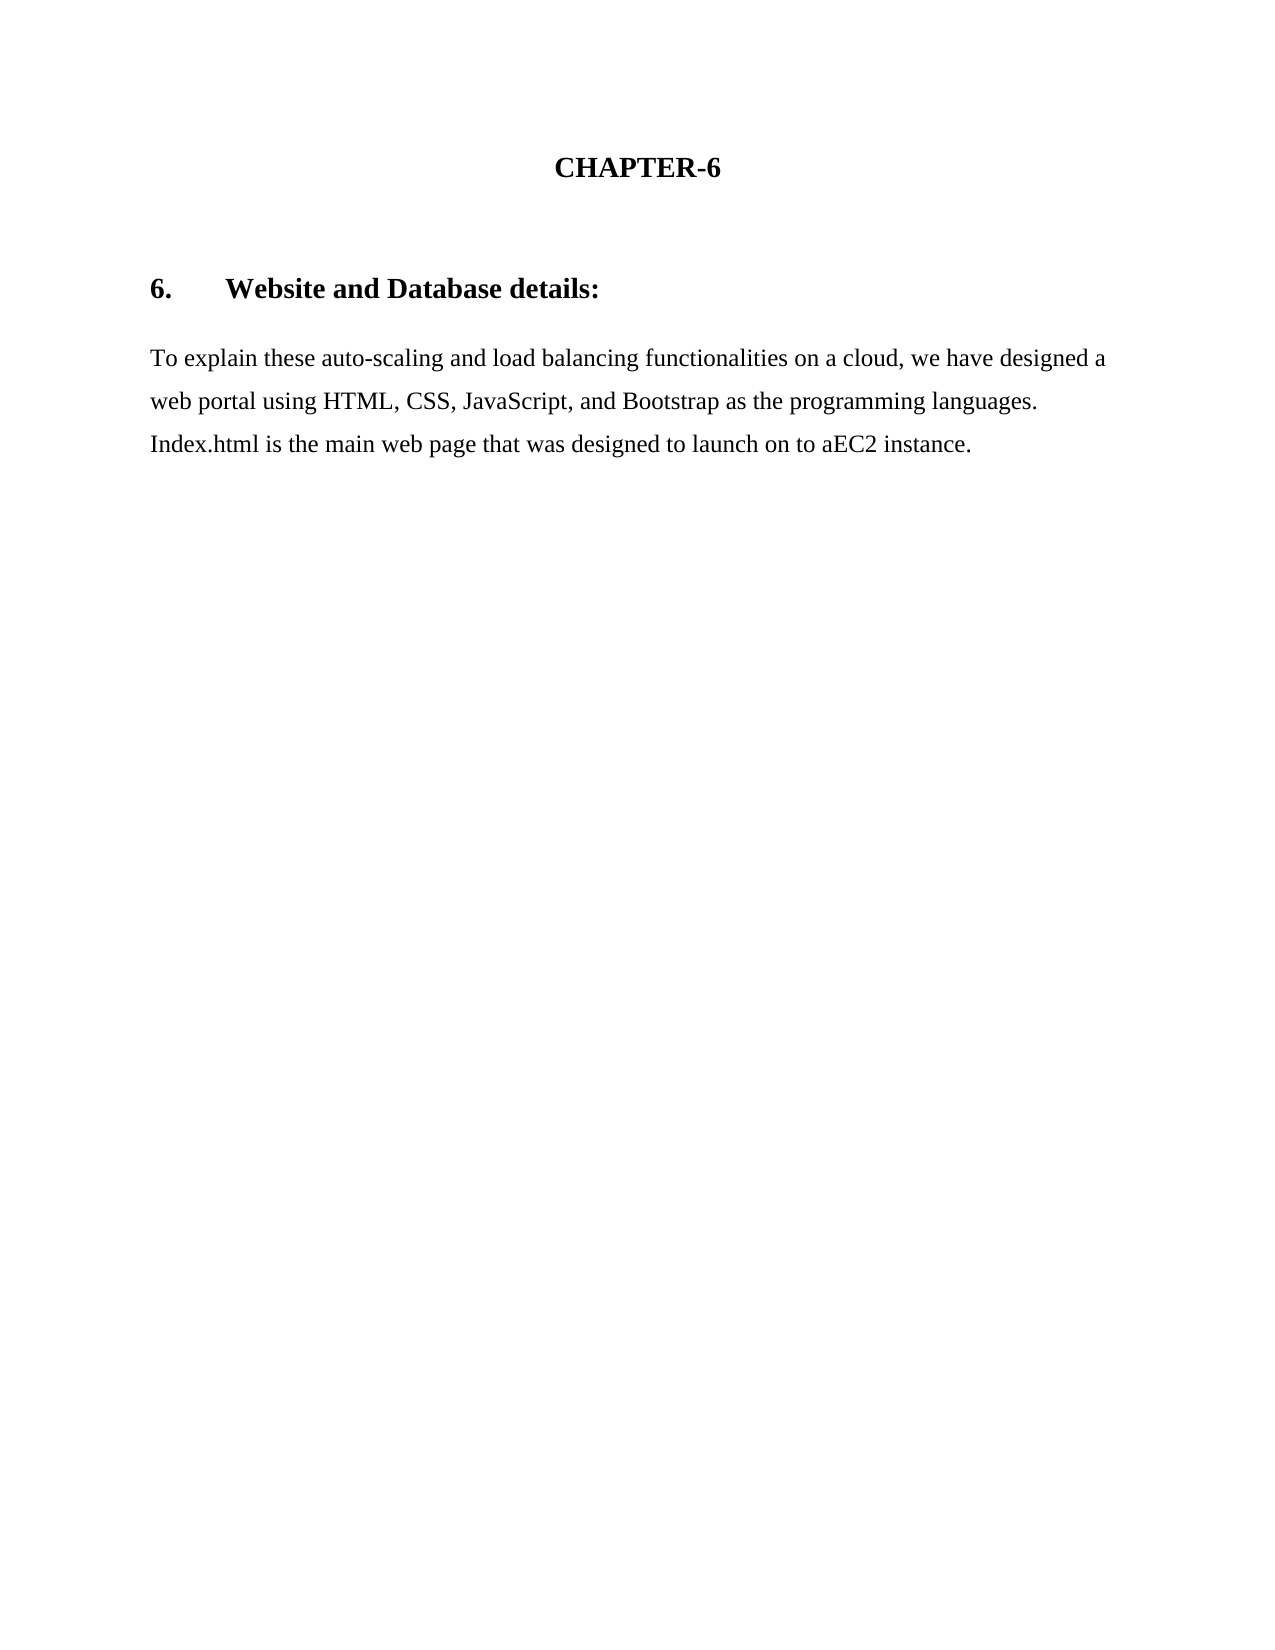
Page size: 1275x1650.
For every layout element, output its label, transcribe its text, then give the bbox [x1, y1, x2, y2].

text 6. Website and Database details: [150, 271, 1125, 305]
text To explain these auto-scaling and load balancing functionalities on a cloud, we have designed a web portal using HTML, CSS, JavaScript, and Bootstrap as the programming languages. Index.html is the main web page that was designed to launch on to aEC2 instance. [150, 343, 1125, 458]
text CHAPTER-6 [150, 150, 1125, 183]
